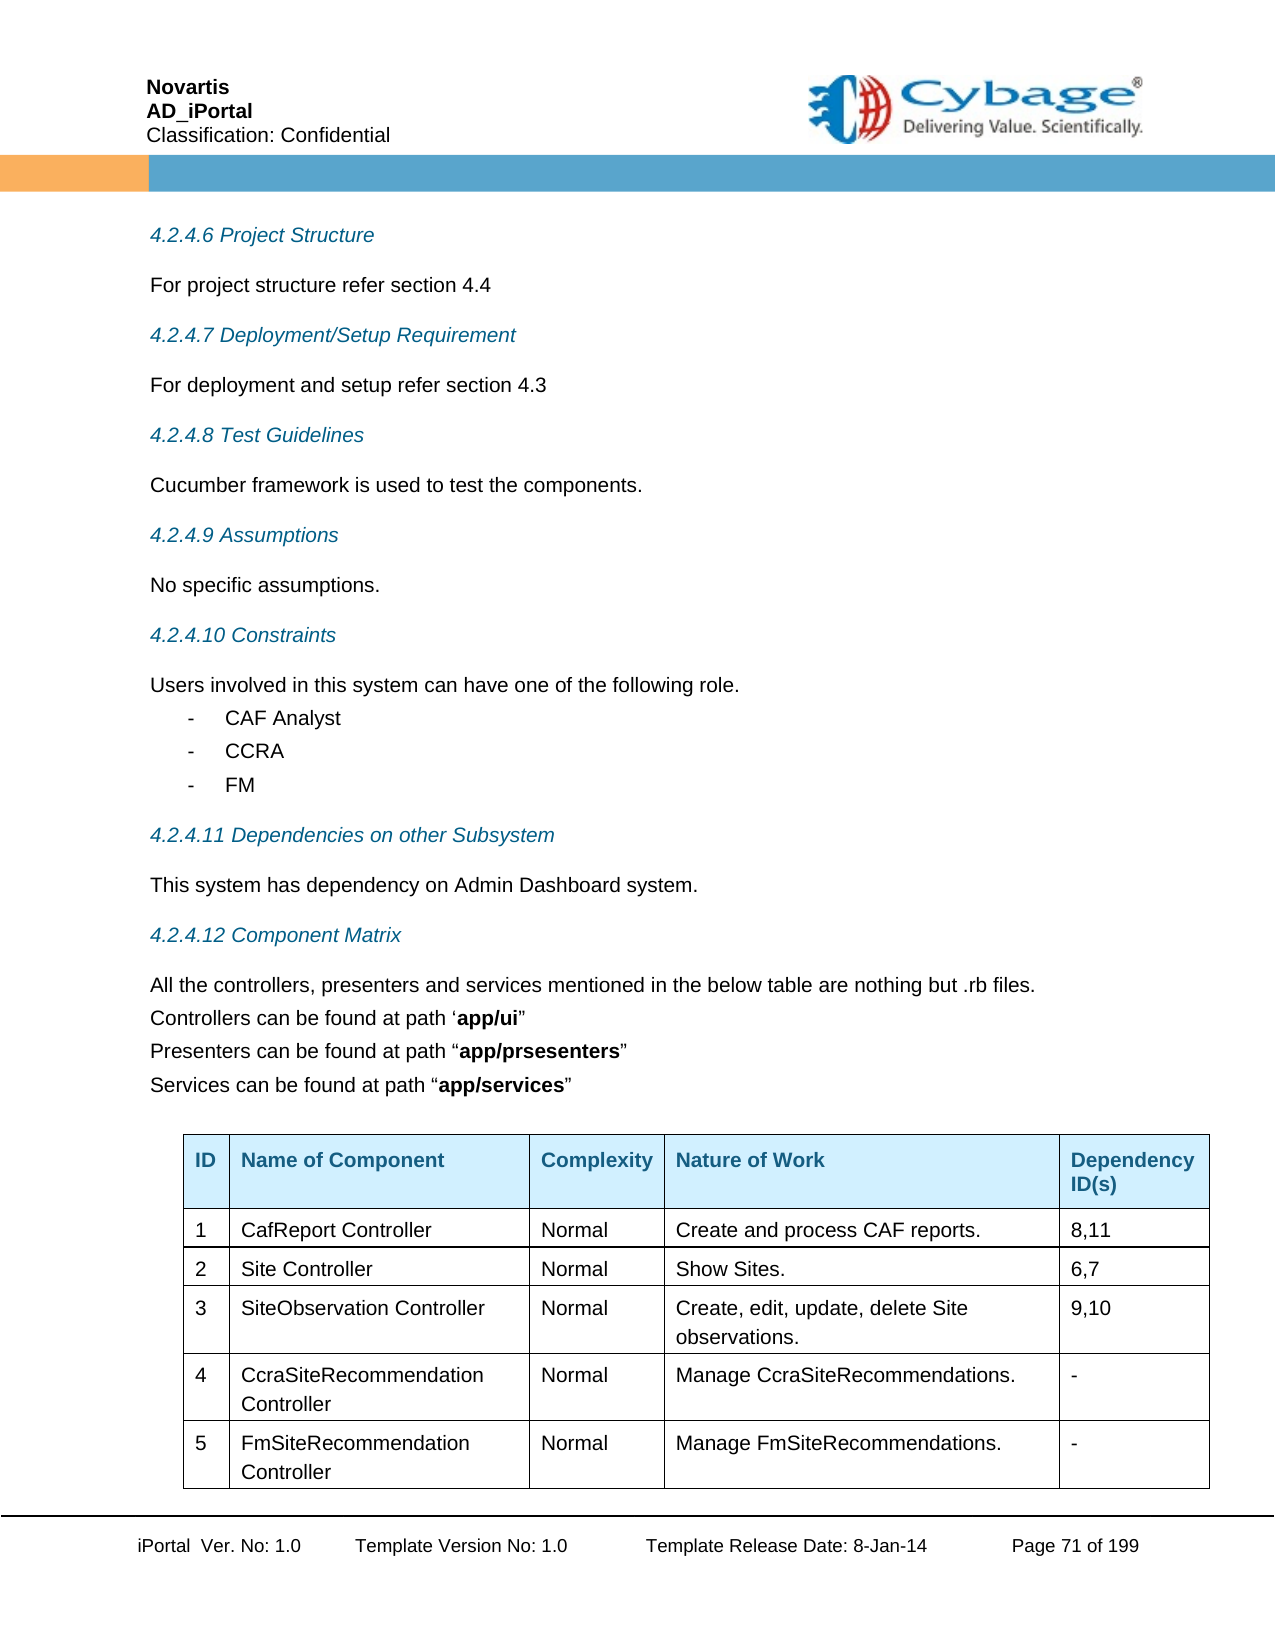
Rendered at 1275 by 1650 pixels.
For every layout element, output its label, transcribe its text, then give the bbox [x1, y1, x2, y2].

text All the controllers, presenters and services mentioned in the below table are nothing but .rb files. [150, 967, 1125, 996]
table_cell CafReport Controller [230, 1209, 529, 1246]
table_cell - [1060, 1421, 1209, 1488]
picture [808, 75, 1143, 144]
text For deployment and setup refer section 4.3 [150, 367, 1125, 396]
table_cell Normal [530, 1209, 664, 1246]
table_header Complexity [530, 1135, 664, 1208]
list CAF Analyst [187, 701, 1125, 730]
subtitle Constraints [150, 617, 1125, 646]
table_header Name of Component [230, 1135, 529, 1208]
text Presenters can be found at path “app/prsesenters” [150, 1034, 1125, 1063]
text This system has dependency on Admin Dashboard system. [150, 867, 1125, 896]
table_header Dependency ID(s) [1060, 1135, 1209, 1208]
table_cell Normal [530, 1248, 664, 1285]
table_cell 3 [184, 1286, 229, 1353]
table_cell Create and process CAF reports. [665, 1209, 1059, 1246]
table_header Nature of Work [665, 1135, 1059, 1208]
table_cell 1 [184, 1209, 229, 1246]
table_cell Create, edit, update, delete Site observations. [665, 1286, 1059, 1353]
table_cell Show Sites. [665, 1248, 1059, 1285]
table_header ID [184, 1135, 229, 1208]
table_cell Normal [530, 1421, 664, 1488]
subtitle Dependencies on other Subsystem [150, 817, 1125, 846]
table_cell FmSiteRecommendation Controller [230, 1421, 529, 1488]
table_cell Site Controller [230, 1248, 529, 1285]
subtitle Component Matrix [150, 917, 1125, 946]
table_cell 5 [184, 1421, 229, 1488]
table_cell 4 [184, 1354, 229, 1420]
text Controllers can be found at path ‘app/ui” [150, 1001, 1125, 1030]
subtitle Assumptions [150, 517, 1125, 546]
text Cucumber framework is used to test the components. [150, 467, 1125, 496]
table_cell Normal [530, 1354, 664, 1420]
subtitle Test Guidelines [150, 417, 1125, 446]
table_cell 6,7 [1060, 1248, 1209, 1285]
table_cell CcraSiteRecommendation Controller [230, 1354, 529, 1420]
list CCRA [187, 734, 1125, 763]
list FM [187, 767, 1125, 796]
table_cell Normal [530, 1286, 664, 1353]
table_cell 8,11 [1060, 1209, 1209, 1246]
subtitle Deployment/Setup Requirement [150, 317, 1125, 346]
text Users involved in this system can have one of the following role. [150, 667, 1125, 696]
table_cell Manage CcraSiteRecommendations. [665, 1354, 1059, 1420]
table_cell SiteObservation Controller [230, 1286, 529, 1353]
table_cell Manage FmSiteRecommendations. [665, 1421, 1059, 1488]
table_cell 2 [184, 1248, 229, 1285]
text Services can be found at path “app/services” [150, 1067, 1125, 1096]
table_cell 9,10 [1060, 1286, 1209, 1353]
table_cell - [1060, 1354, 1209, 1420]
text For project structure refer section 4.4 [150, 267, 1125, 296]
text No specific assumptions. [150, 567, 1125, 596]
subtitle Project Structure [150, 217, 1125, 246]
